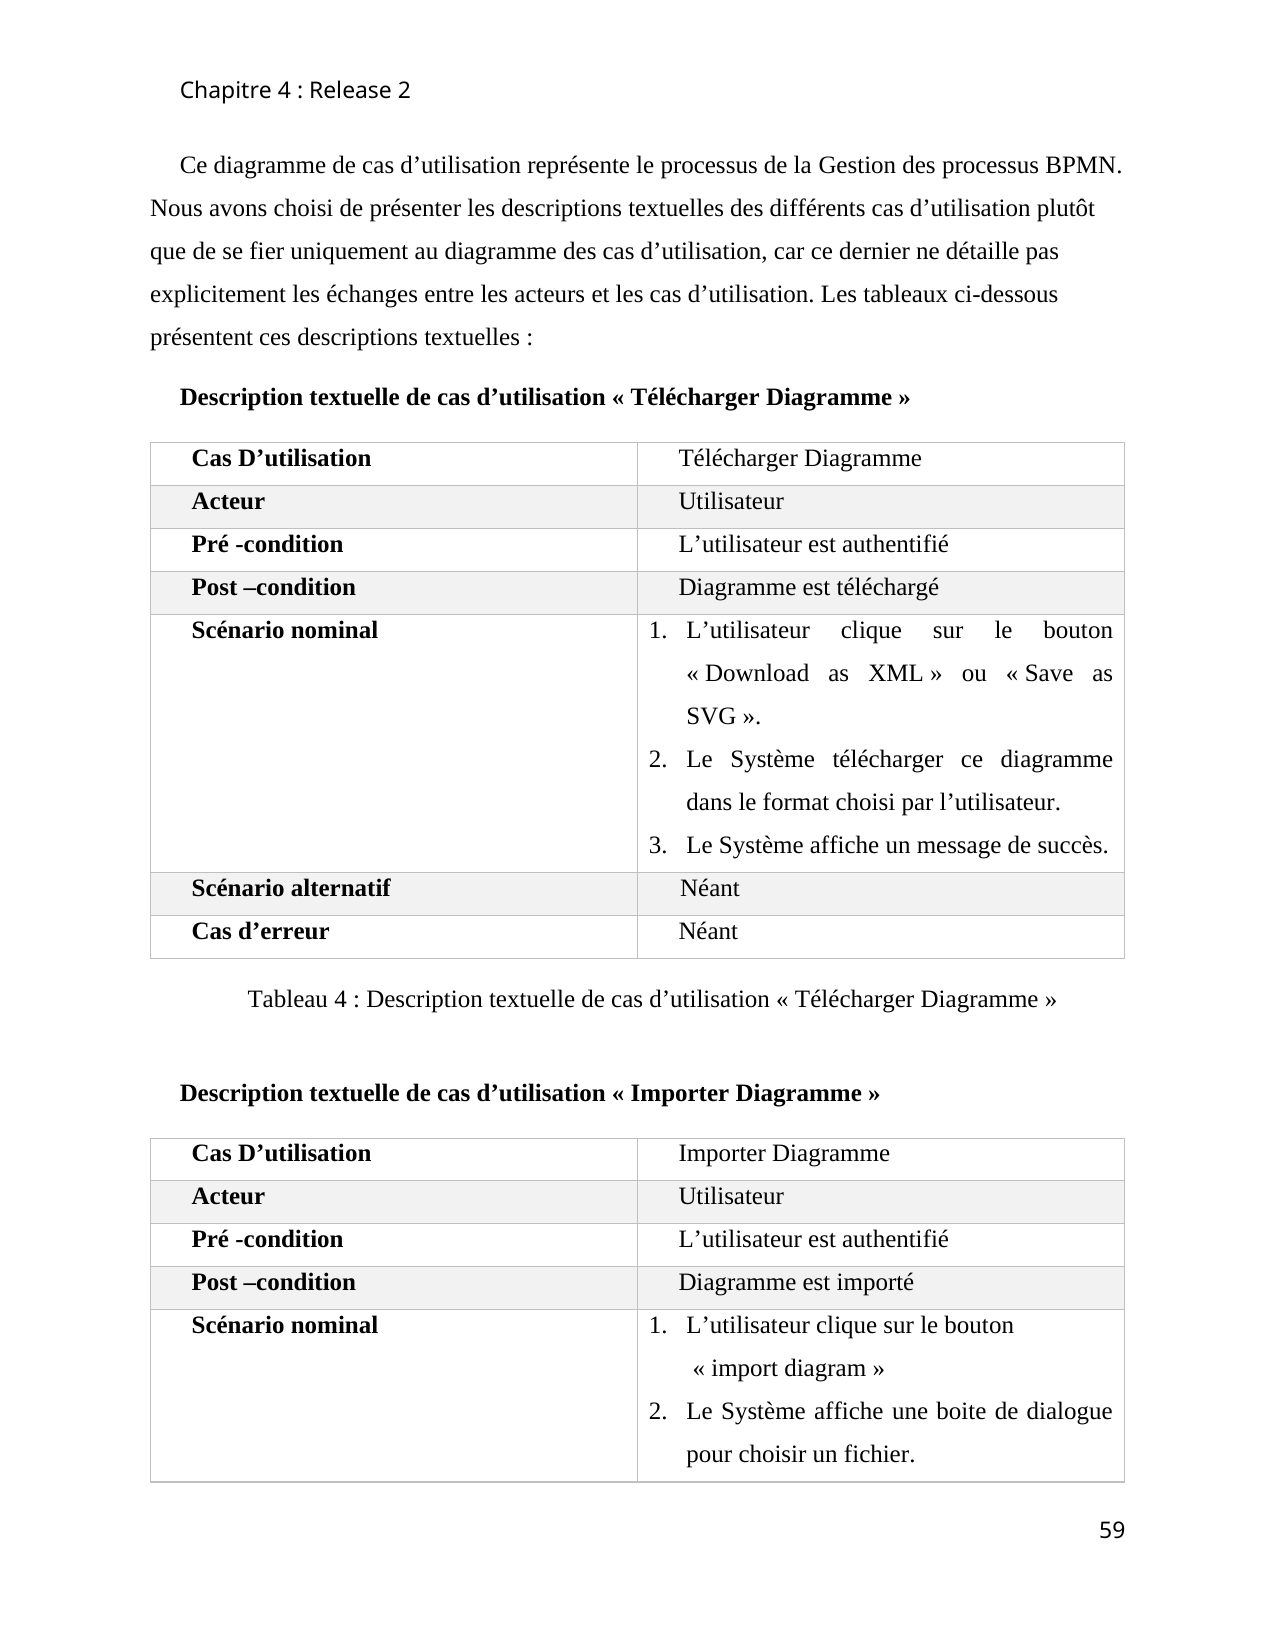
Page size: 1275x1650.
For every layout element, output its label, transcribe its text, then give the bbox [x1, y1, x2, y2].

table_cell Néant [638, 873, 1124, 915]
table_cell L’utilisateur est authentifié [638, 1224, 1124, 1266]
table_cell Post –condition [151, 572, 637, 614]
table_header Importer Diagramme [638, 1139, 1124, 1180]
text Ce diagramme de cas d’utilisation représente le processus de la Gestion des processus BPMN. Nous avons choisi de présenter les descriptions textuelles des différents cas d’utilisation plutôt que de se fier uniquement au diagramme des cas d’utilisation, car ce dernier ne détaille pas explicitement les échanges entre les acteurs et les cas d’utilisation. Les tableaux ci-dessous présentent ces descriptions textuelles : [150, 150, 1125, 351]
table_cell Pré -condition [151, 1224, 637, 1266]
table_cell Cas d’erreur [151, 916, 637, 958]
text Description textuelle de cas d’utilisation « Télécharger Diagramme » [150, 382, 1125, 411]
table_cell Pré -condition [151, 529, 637, 571]
table_cell Néant [638, 916, 1124, 958]
text Tableau 4 : Description textuelle de cas d’utilisation « Télécharger Diagramme » [150, 984, 1125, 1013]
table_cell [638, 1310, 1124, 1481]
table_cell Utilisateur [638, 1181, 1124, 1223]
table_cell L’utilisateur clique sur le bouton « Download as XML » ou « Save as SVG ». Le Système télécharger ce diagramme dans le format choisi par l’utilisateur. Le Système affiche un message de succès. [638, 615, 1124, 872]
table_cell L’utilisateur est authentifié [638, 529, 1124, 571]
table_header Cas D’utilisation [151, 1139, 637, 1180]
table_cell Acteur [151, 486, 637, 528]
table_cell Post –condition [151, 1267, 637, 1309]
table_cell Diagramme est téléchargé [638, 572, 1124, 614]
table_cell Diagramme est importé [638, 1267, 1124, 1309]
table_header Télécharger Diagramme [638, 443, 1124, 485]
table_cell Acteur [151, 1181, 637, 1223]
table_cell Scénario nominal [151, 1310, 637, 1481]
table_cell Utilisateur [638, 486, 1124, 528]
table_cell Scénario alternatif [151, 873, 637, 915]
table_cell Scénario nominal [151, 615, 637, 872]
text Description textuelle de cas d’utilisation « Importer Diagramme » [150, 1078, 1125, 1106]
table_header Cas D’utilisation [151, 443, 637, 485]
